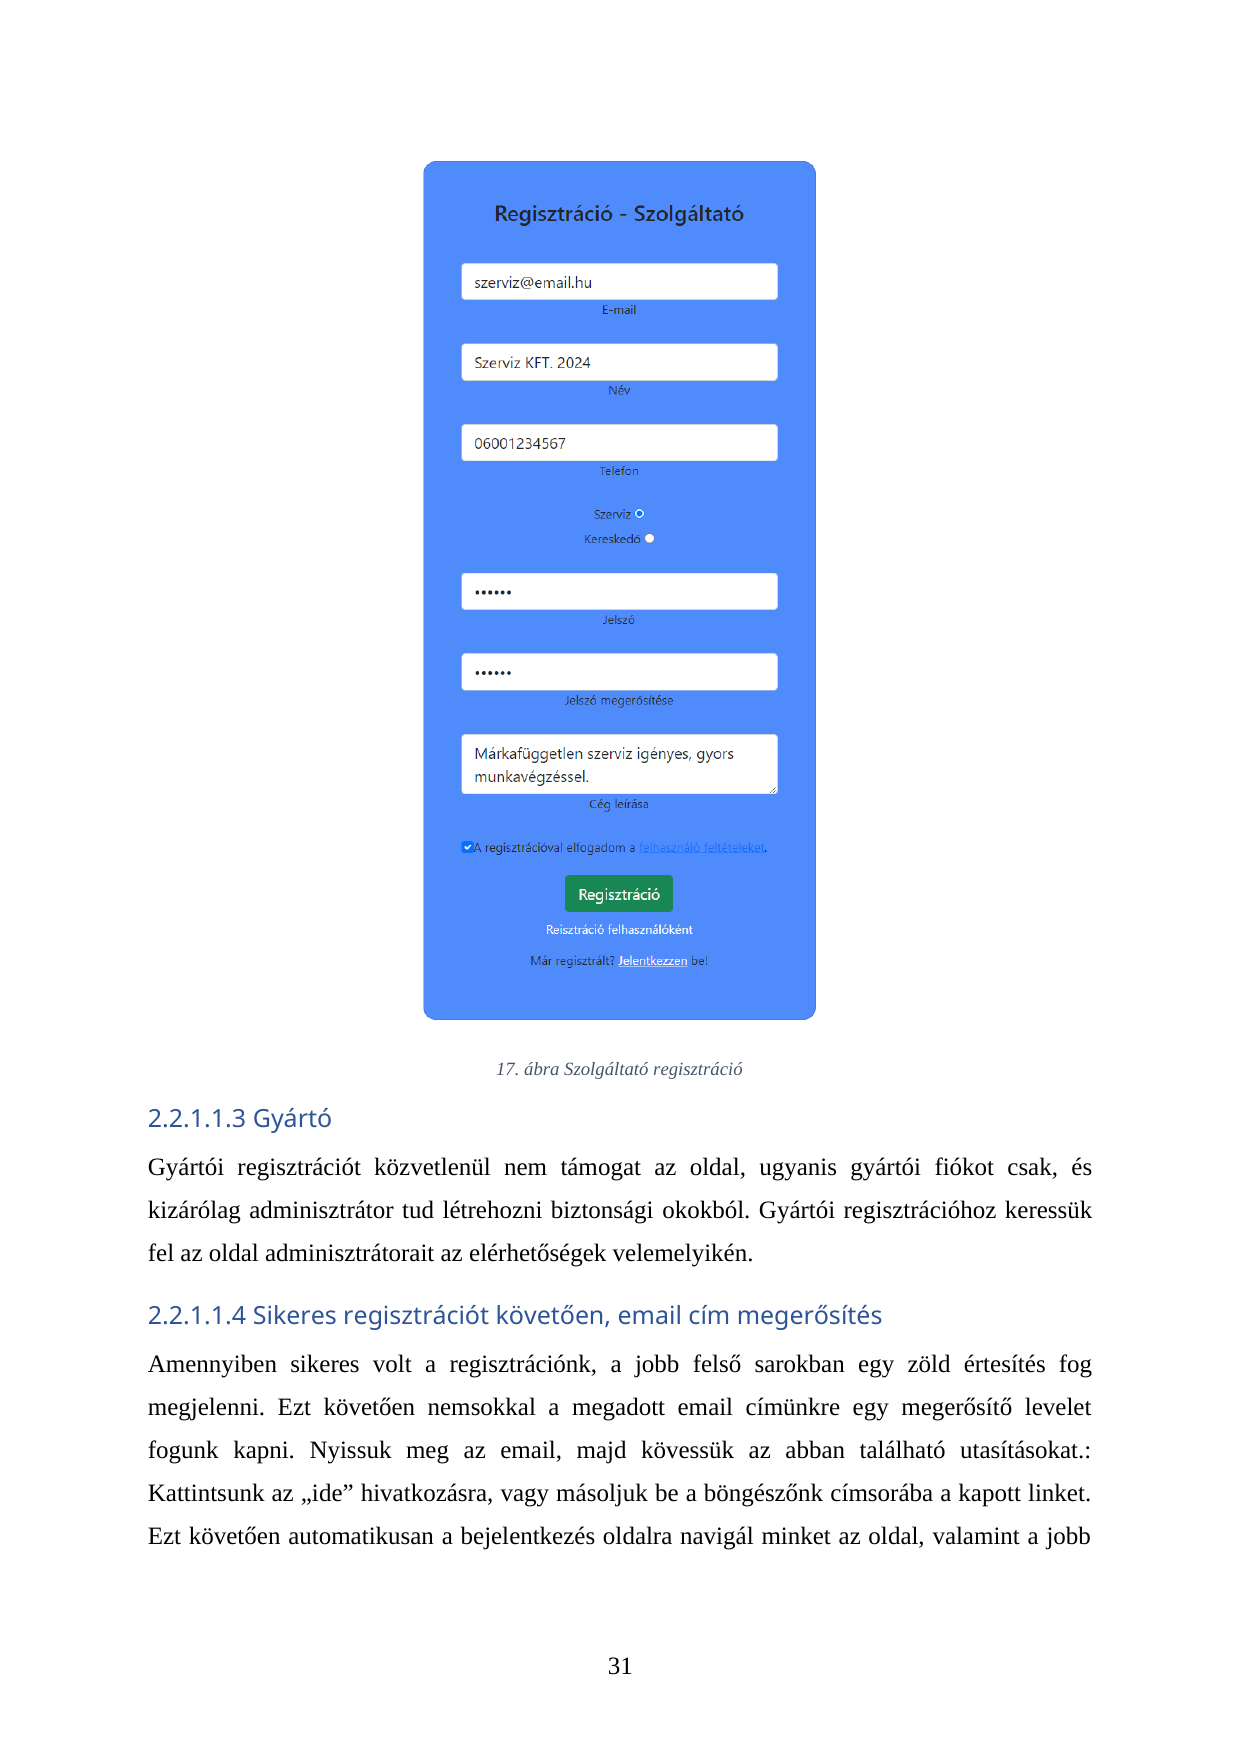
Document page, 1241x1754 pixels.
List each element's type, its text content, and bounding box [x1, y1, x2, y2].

subtitle Gyártó [148, 1101, 1093, 1135]
subtitle Sikeres regisztrációt követően, email cím megerősítés [148, 1298, 1093, 1332]
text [148, 1349, 1093, 1550]
picture [406, 147, 834, 1028]
text Gyártói regisztrációt közvetlenül nem támogat az oldal, ugyanis gyártói fiókot csak, és kizárólag adminisztrátor tud létrehozni biztonsági okokból. Gyártói regisztrációhoz keressük fel az oldal adminisztrátorait az elérhetőségek velemelyikén. [148, 1152, 1093, 1267]
